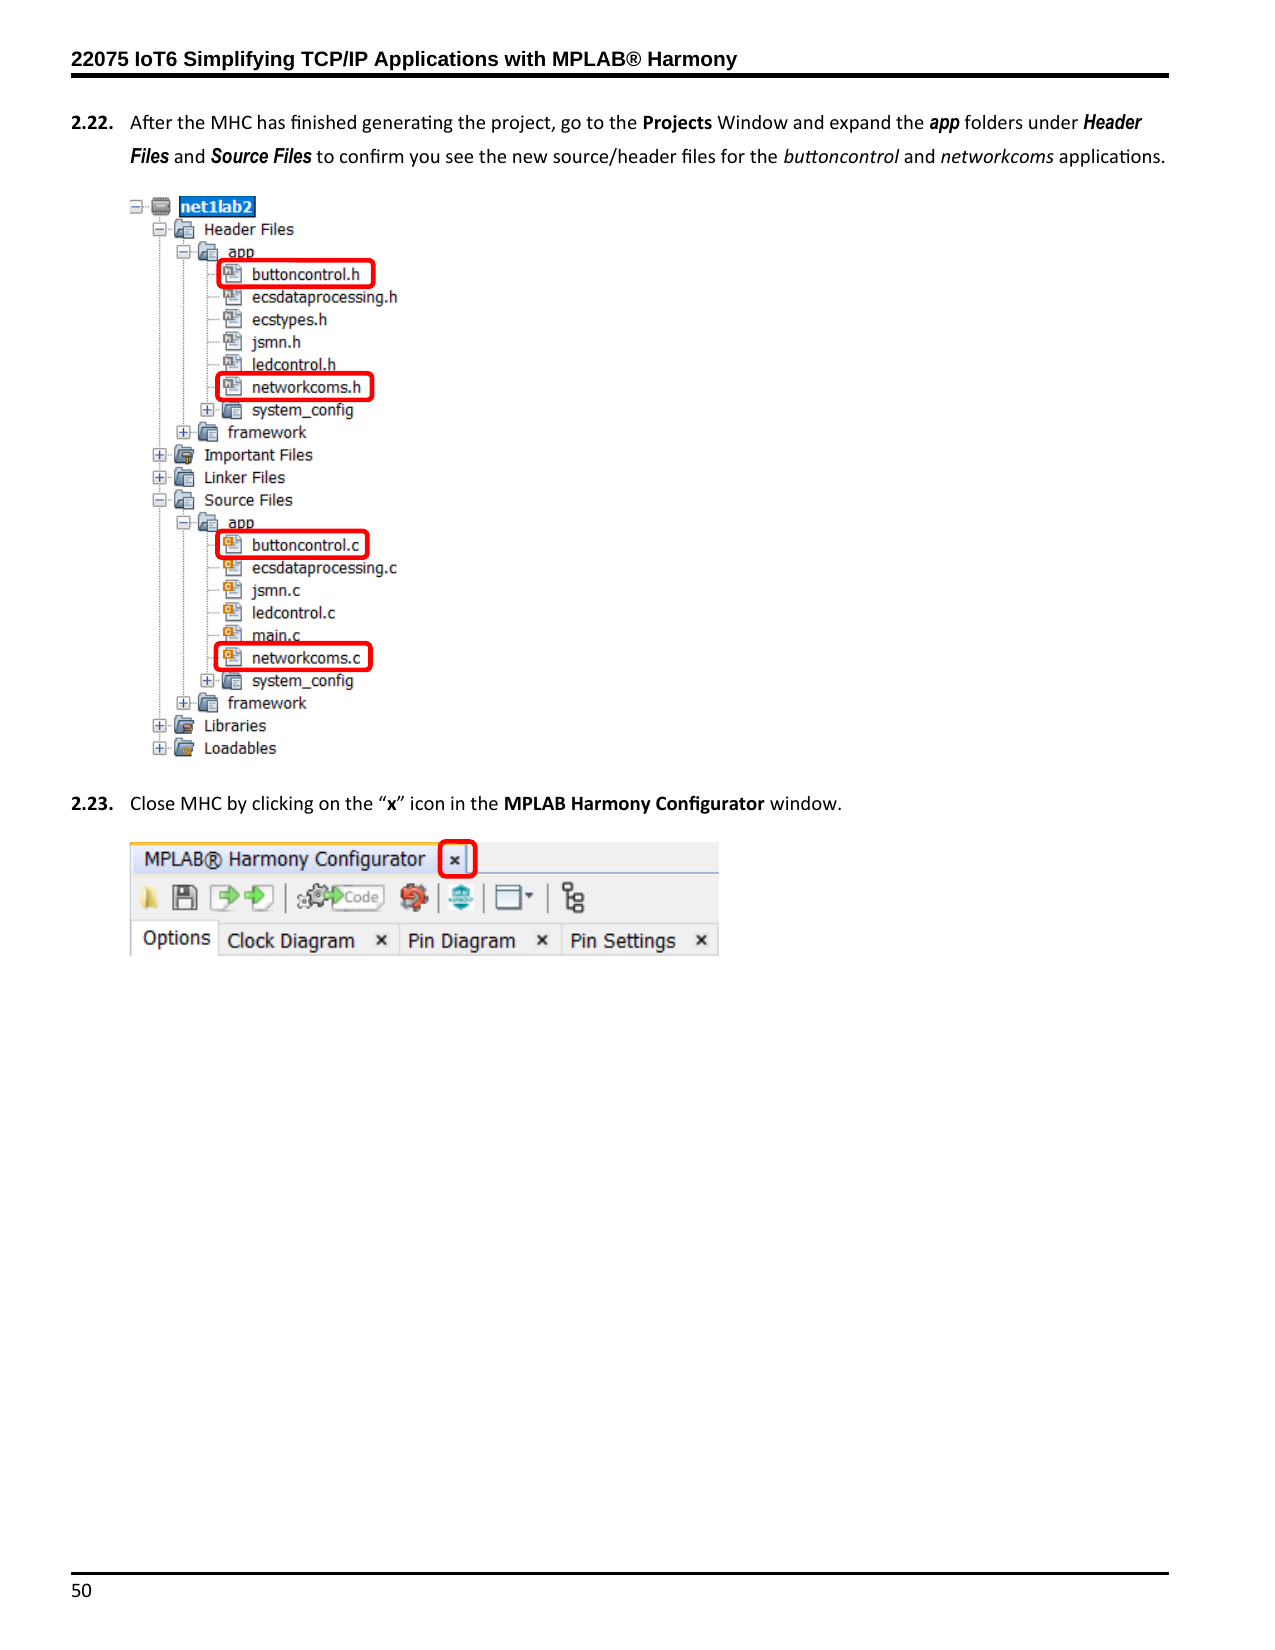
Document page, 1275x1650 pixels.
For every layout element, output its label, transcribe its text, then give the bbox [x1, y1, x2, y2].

picture [129, 842, 719, 956]
table_header [130, 827, 1069, 979]
table_header [130, 181, 1134, 787]
list Close MHC by clicking on the “x” icon in the MPLAB Harmony Configurator window. [71, 790, 1169, 815]
list After the MHC has finished generating the project, go to the Projects Window and expand the app folders under Header Files and Source Files to confirm you see the new source/header files for the buttoncontrol and networkcoms applications. [71, 109, 1169, 169]
picture [129, 196, 414, 764]
picture [443, 844, 472, 874]
